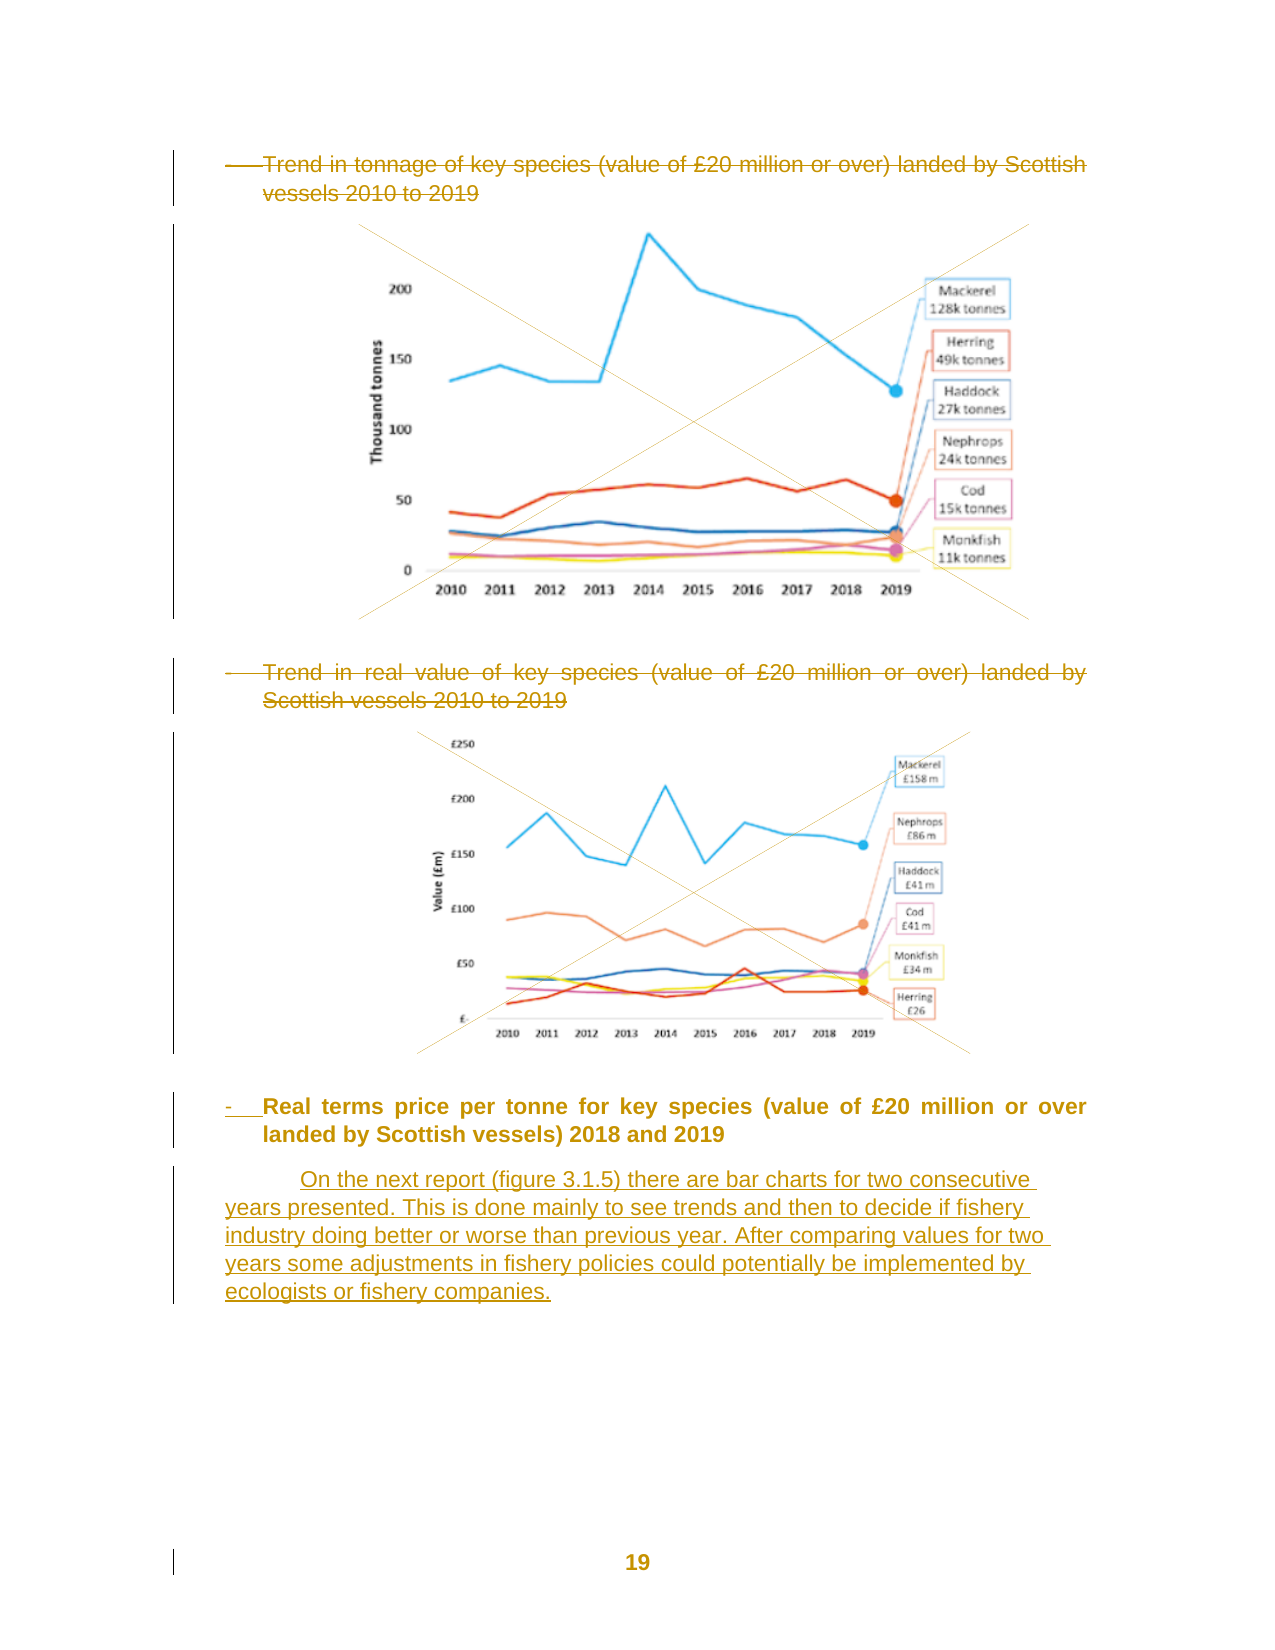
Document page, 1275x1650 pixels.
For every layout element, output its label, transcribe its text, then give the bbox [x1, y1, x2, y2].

picture [419, 894, 969, 1054]
picture [358, 225, 692, 619]
picture [418, 731, 969, 892]
picture [361, 224, 1027, 421]
picture [696, 225, 1029, 618]
list Real terms price per tonne for key species (value of £20 million or over landed by Scottish vessels) 2018 and 2019 [225, 1092, 1087, 1148]
picture [417, 733, 692, 1052]
picture [696, 733, 971, 1053]
picture [360, 423, 1028, 620]
